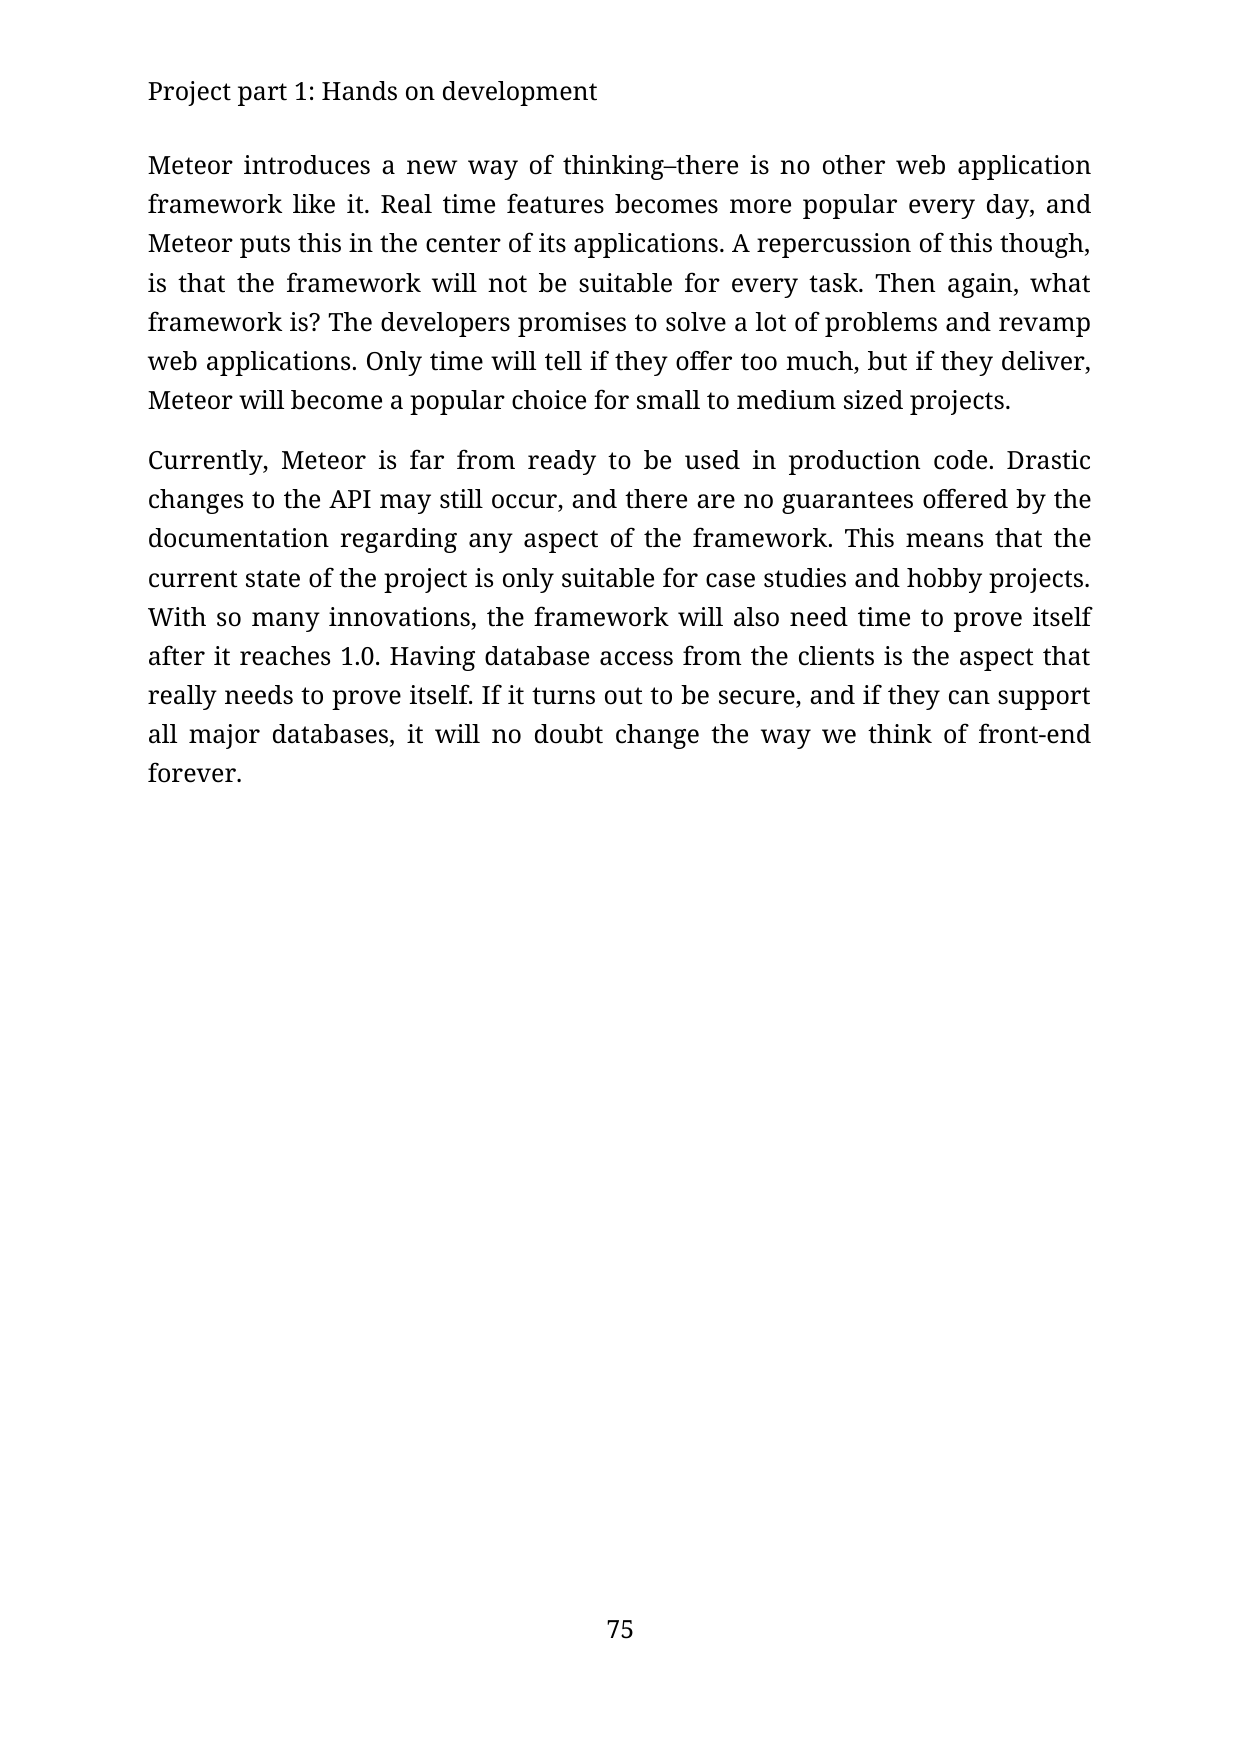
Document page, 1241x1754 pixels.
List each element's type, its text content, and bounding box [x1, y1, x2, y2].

text Meteor introduces a new way of thinking–there is no other web application framework like it. Real time features becomes more popular every day, and Meteor puts this in the center of its applications. A repercussion of this though, is that the framework will not be suitable for every task. Then again, what framework is? The developers promises to solve a lot of problems and revamp web applications. Only time will tell if they offer too much, but if they deliver, Meteor will become a popular choice for small to medium sized projects. [148, 148, 1092, 417]
text Currently, Meteor is far from ready to be used in production code. Drastic changes to the API may still occur, and there are no guarantees offered by the documentation regarding any aspect of the framework. This means that the current state of the project is only suitable for case studies and hobby projects. With so many innovations, the framework will also need time to prove itself after it reaches 1.0. Having database access from the clients is the aspect that really needs to prove itself. If it turns out to be secure, and if they can support all major databases, it will no doubt change the way we think of front-end forever. [148, 443, 1092, 790]
